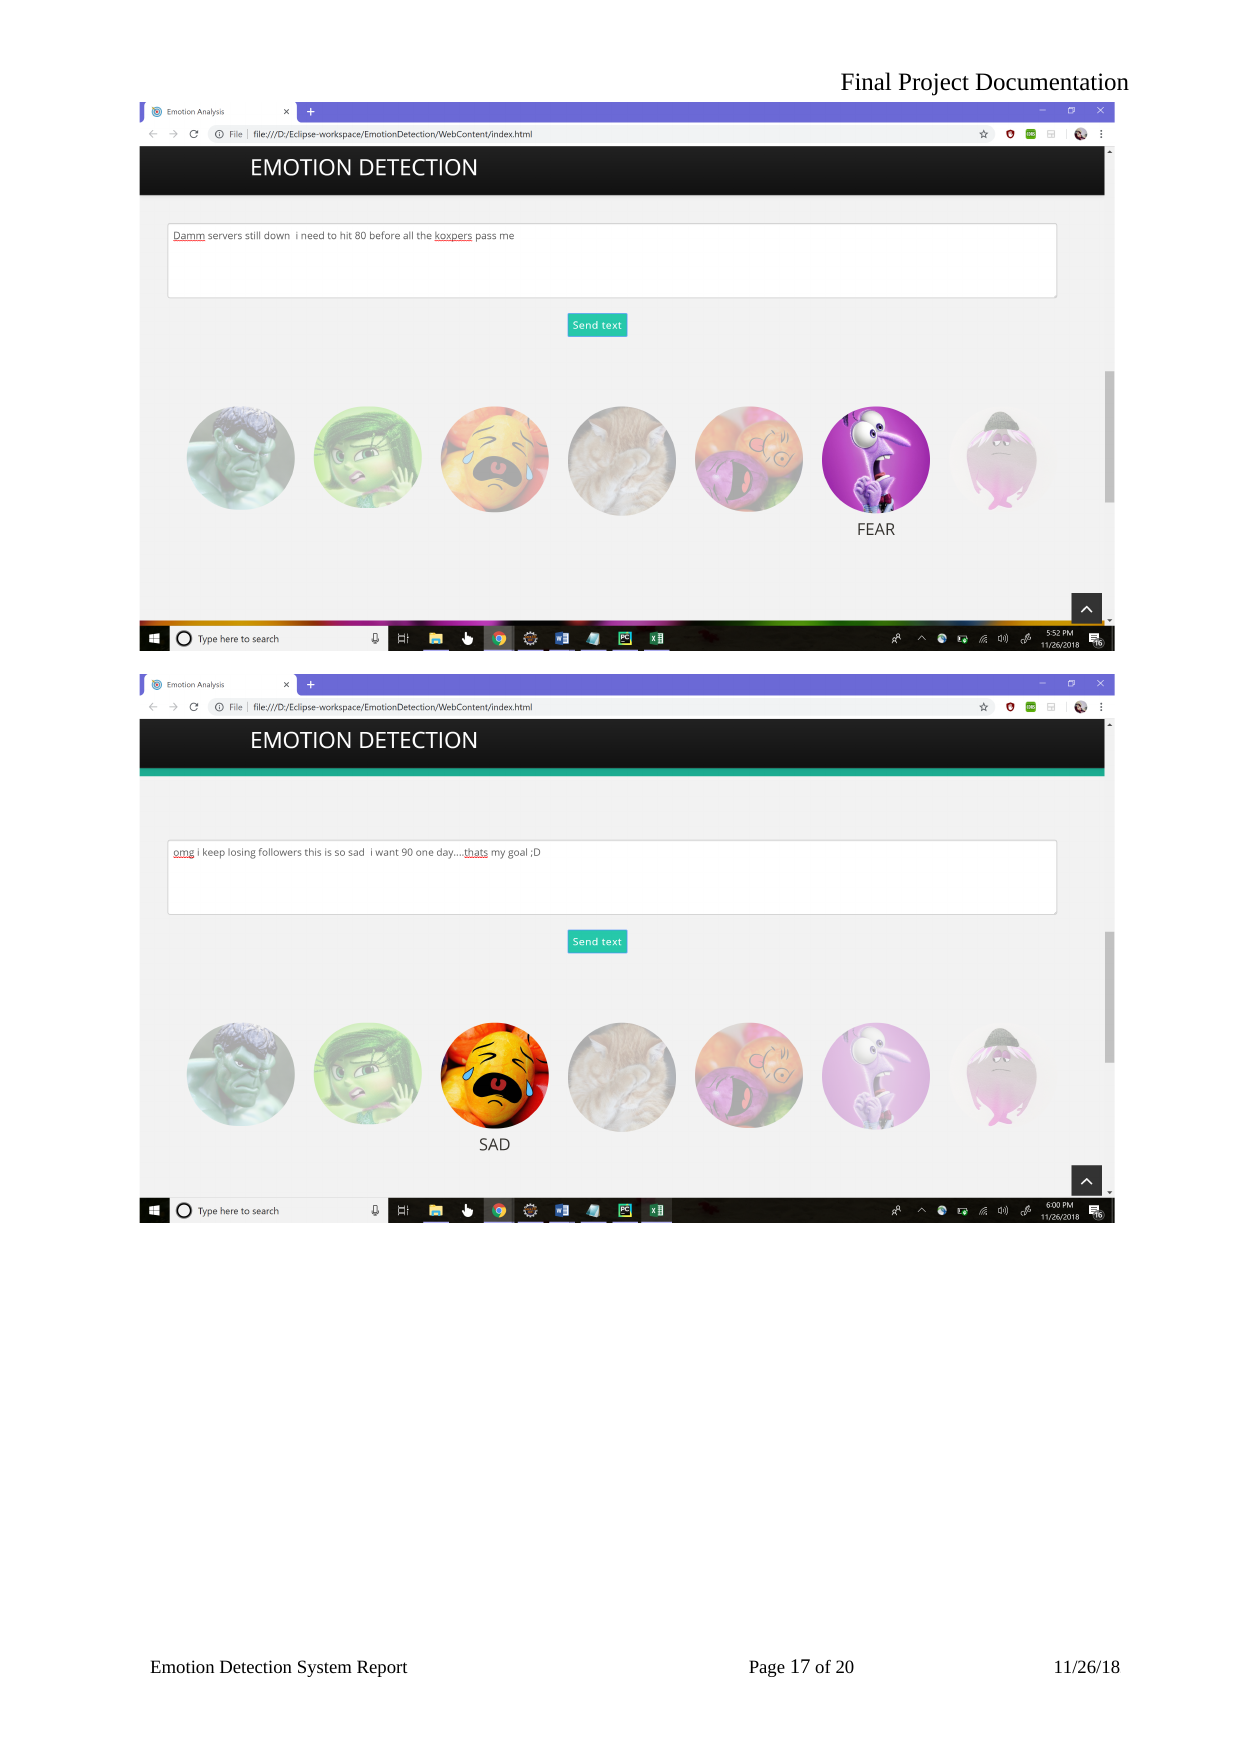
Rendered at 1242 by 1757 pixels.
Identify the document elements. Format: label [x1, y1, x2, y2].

picture [139, 674, 1115, 1223]
picture [139, 102, 1115, 651]
